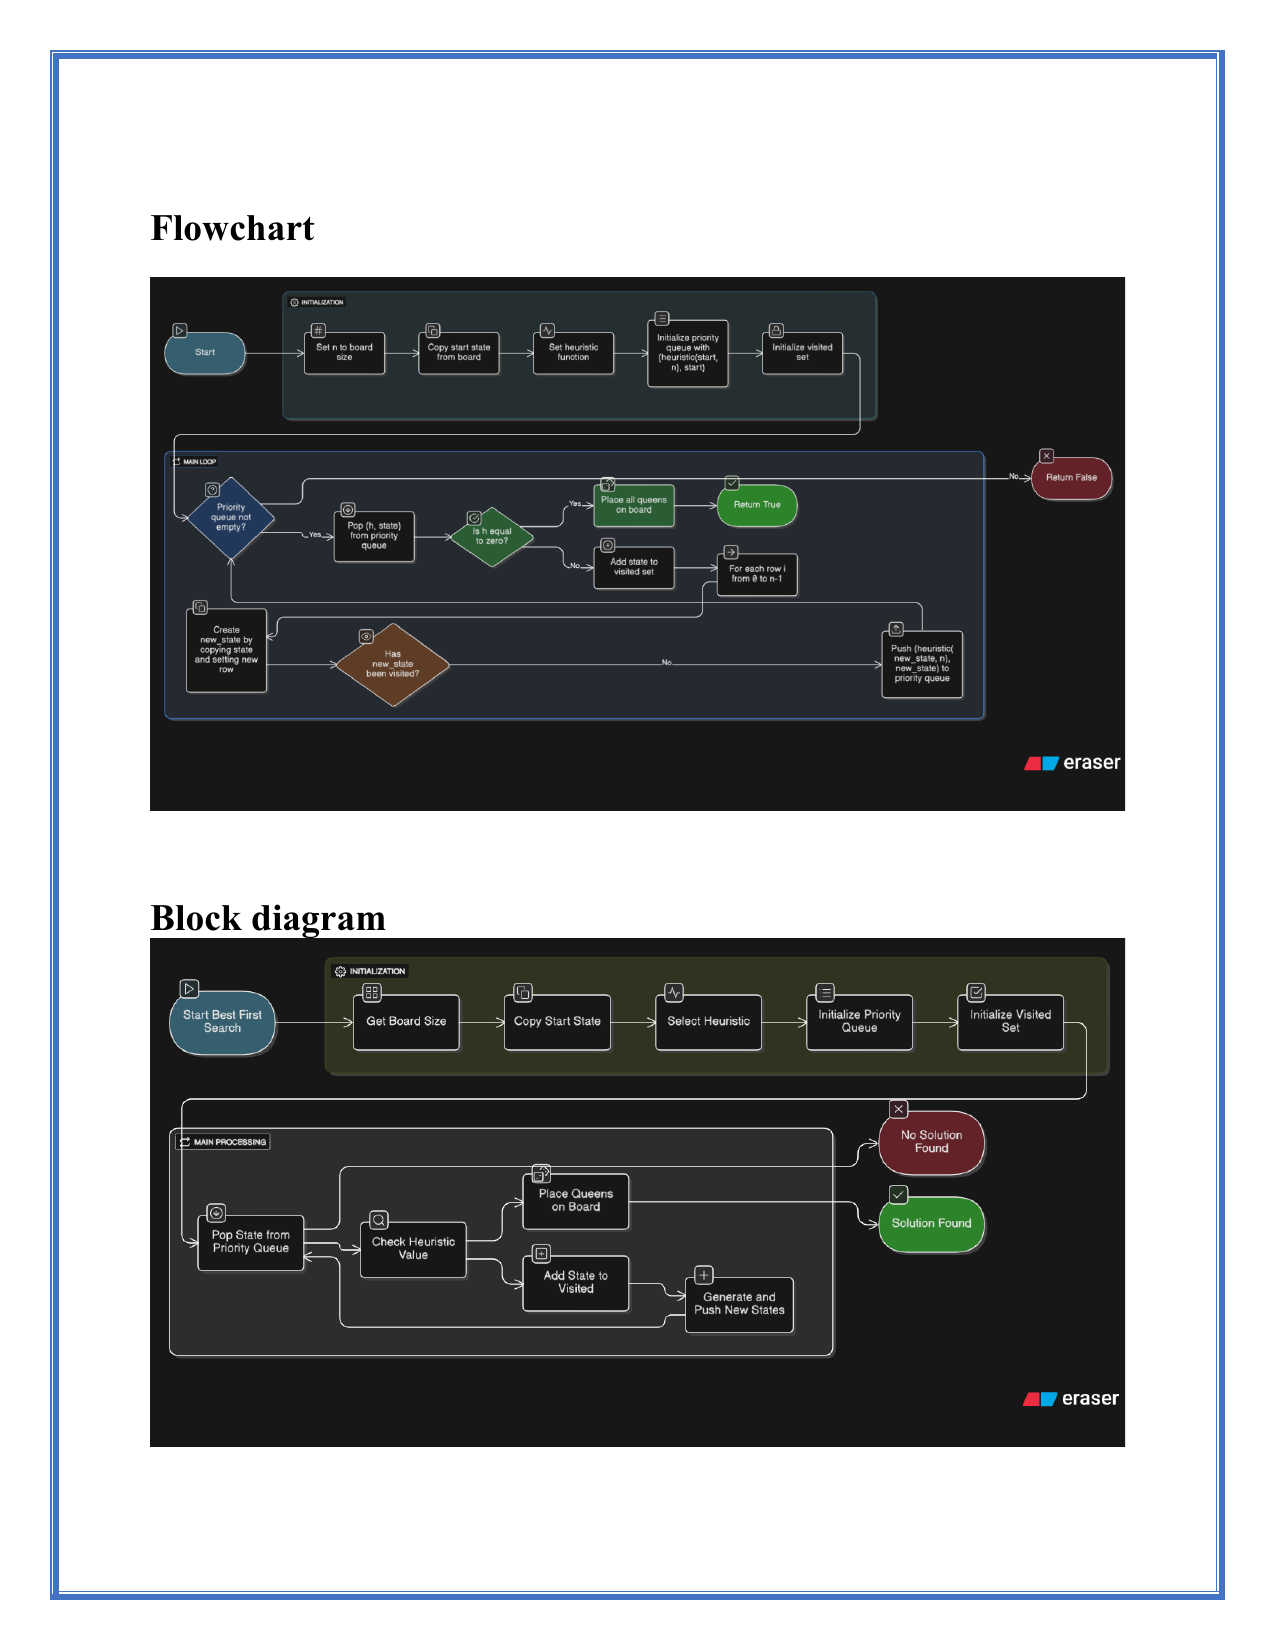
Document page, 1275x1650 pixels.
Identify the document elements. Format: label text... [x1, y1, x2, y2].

text Flowchart [150, 317, 1125, 360]
picture [150, 388, 1125, 922]
